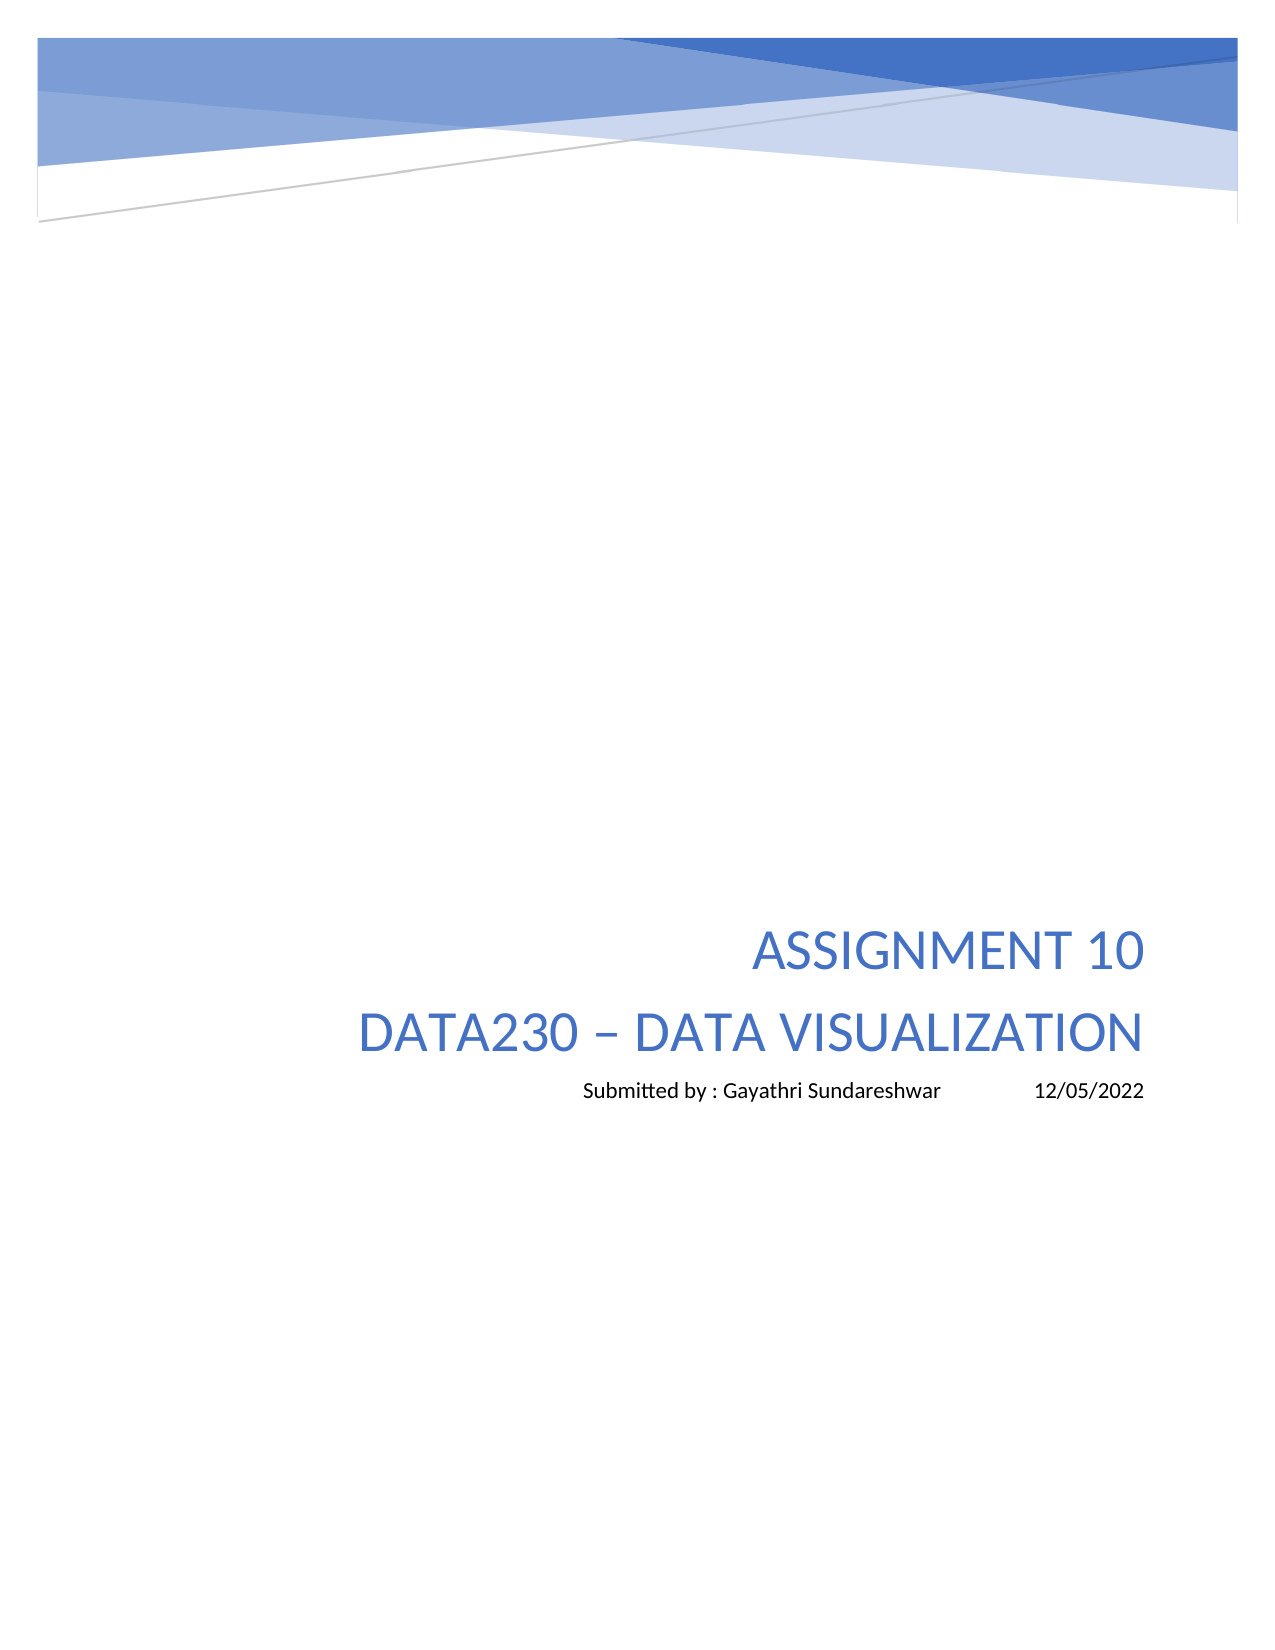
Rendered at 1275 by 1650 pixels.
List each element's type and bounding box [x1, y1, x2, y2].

picture [37, 37, 1238, 238]
